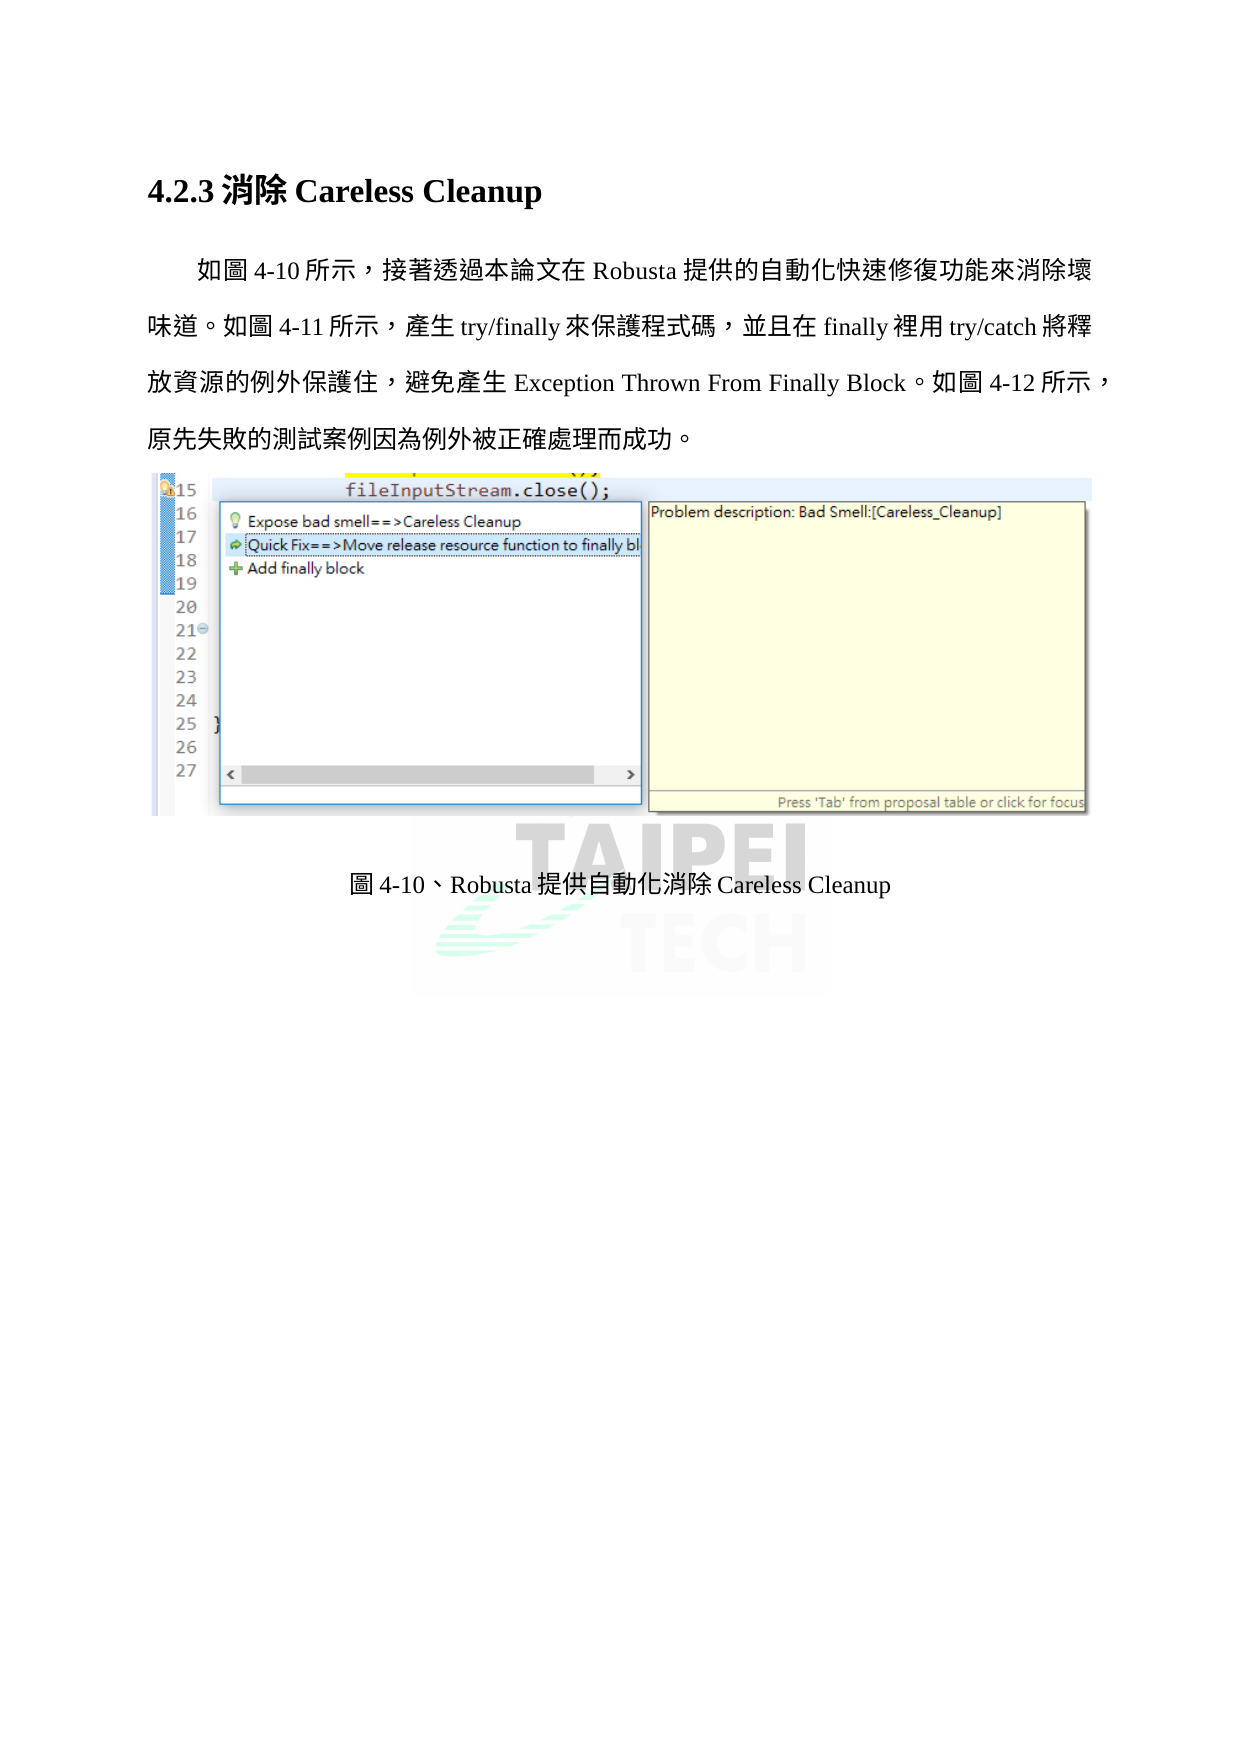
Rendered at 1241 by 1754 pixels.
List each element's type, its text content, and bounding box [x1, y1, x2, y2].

text 如圖4-10所示，接著透過本論文在Robusta提供的自動化快速修復功能來消除壞味道。如圖4-11所示，產生try/finally來保護程式碼，並且在finally裡用try/catch將釋放資源的例外保護住，避免產生Exception Thrown From Finally Block。如圖4-12所示，原先失敗的測試案例因為例外被正確處理而成功。 [148, 250, 1092, 456]
picture [148, 473, 1092, 816]
text 圖4-10、Robusta提供自動化消除Careless Cleanup [148, 863, 1092, 901]
subtitle 4.2.3消除Careless Cleanup [148, 151, 1092, 226]
